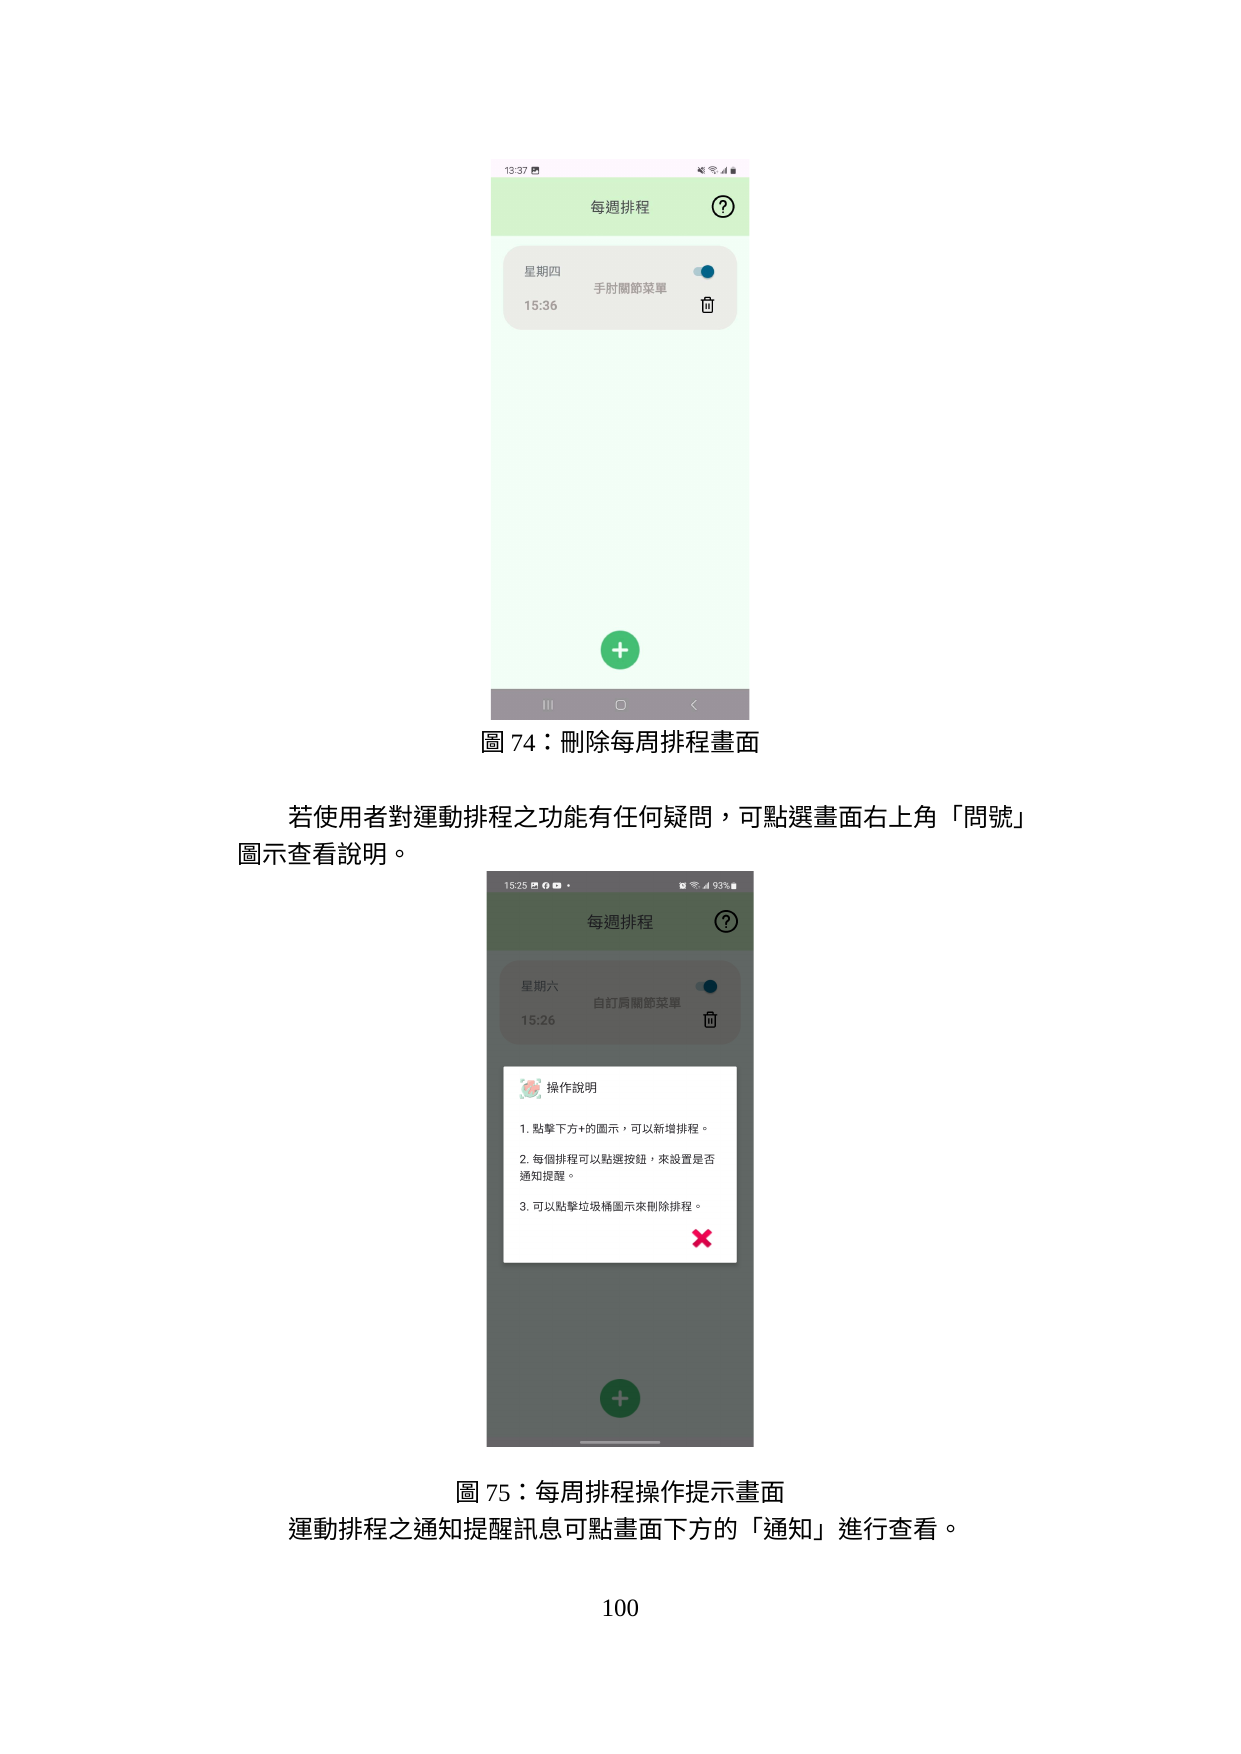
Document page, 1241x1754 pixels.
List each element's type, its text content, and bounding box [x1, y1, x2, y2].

text 圖 74：刪除每周排程畫面 [187, 722, 1053, 759]
picture [490, 159, 750, 720]
text 運動排程之通知提醒訊息可點畫面下方的「通知」進行查看。 [238, 1509, 1053, 1547]
picture [486, 871, 754, 1447]
text 若使用者對運動排程之功能有任何疑問，可點選畫面右上角「問號」圖示查看說明。 [238, 797, 1053, 872]
text 圖 75：每周排程操作提示畫面 [187, 1472, 1053, 1509]
